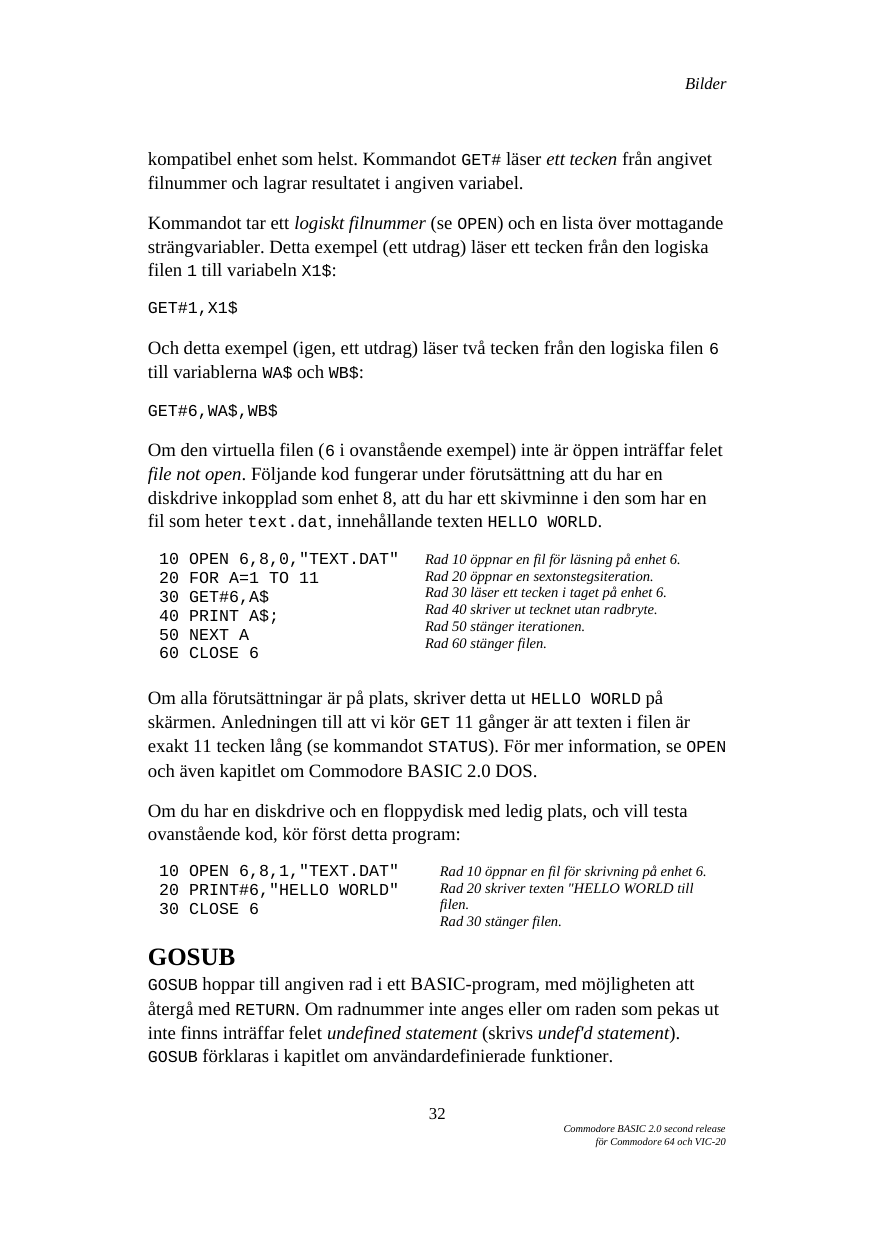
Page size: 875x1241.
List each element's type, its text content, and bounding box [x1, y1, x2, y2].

text Om du har en diskdrive och en floppydisk med ledig plats, och vill testa ovanstående kod, kör först detta program: [148, 799, 726, 844]
text Om alla förutsättningar är på plats, skriver detta ut HELLO WORLD på skärmen. Anledningen till att vi kör GET 11 gånger är att texten i filen är exakt 11 tecken lång (se kommandot STATUS). För mer information, se OPEN och även kapitlet om Commodore BASIC 2.0 DOS. [148, 664, 726, 781]
text Och detta exempel (igen, ett utdrag) läser två tecken från den logiska filen 6 till variablerna WA$ och WB$: [148, 337, 726, 384]
subtitle GOSUB [148, 942, 726, 971]
table_header Rad 10 öppnar en fil för skrivning på enhet 6. Rad 20 skriver texten "HELLO WORLD till filen. Rad 30 stänger filen. [428, 863, 725, 938]
text Om den virtuella filen (6 i ovanstående exempel) inte är öppen inträffar felet file not open. Följande kod fungerar under förutsättning att du har en diskdrive inkopplad som enhet 8, att du har ett skivminne i den som har en fil som heter text.dat, innehållande texten HELLO WORLD. [148, 439, 726, 532]
table_header 10 OPEN 6,8,1,"TEXT.DAT" 20 PRINT#6,"HELLO WORLD" 30 CLOSE 6 [148, 863, 428, 938]
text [148, 148, 726, 193]
table_header 10 OPEN 6,8,0,"TEXT.DAT" 20 FOR A=1 TO 11 30 GET#6,A$ 40 PRINT A$; 50 NEXT A 60 CLOSE 6 [148, 551, 413, 664]
table_header Rad 10 öppnar en fil för läsning på enhet 6. Rad 20 öppnar en sextonstegsiteration. Rad 30 läser ett tecken i taget på enhet 6. Rad 40 skriver ut tecknet utan radbryte. Rad 50 stänger iterationen. Rad 60 stänger filen. [414, 551, 725, 664]
text GET#6,WA$,WB$ [148, 402, 726, 421]
text GET#1,X1$ [148, 300, 726, 319]
text Kommandot tar ett logiskt filnummer (se OPEN) och en lista över mottagande strängvariabler. Detta exempel (ett utdrag) läser ett tecken från den logiska filen 1 till variabeln X1$: [148, 212, 726, 282]
text GOSUB hoppar till angiven rad i ett BASIC-program, med möjligheten att återgå med RETURN. Om radnummer inte anges eller om raden som pekas ut inte finns inträffar felet undefined statement (skrivs undef'd statement). GOSUB förklaras i kapitlet om användardefinierade funktioner. [148, 973, 726, 1067]
